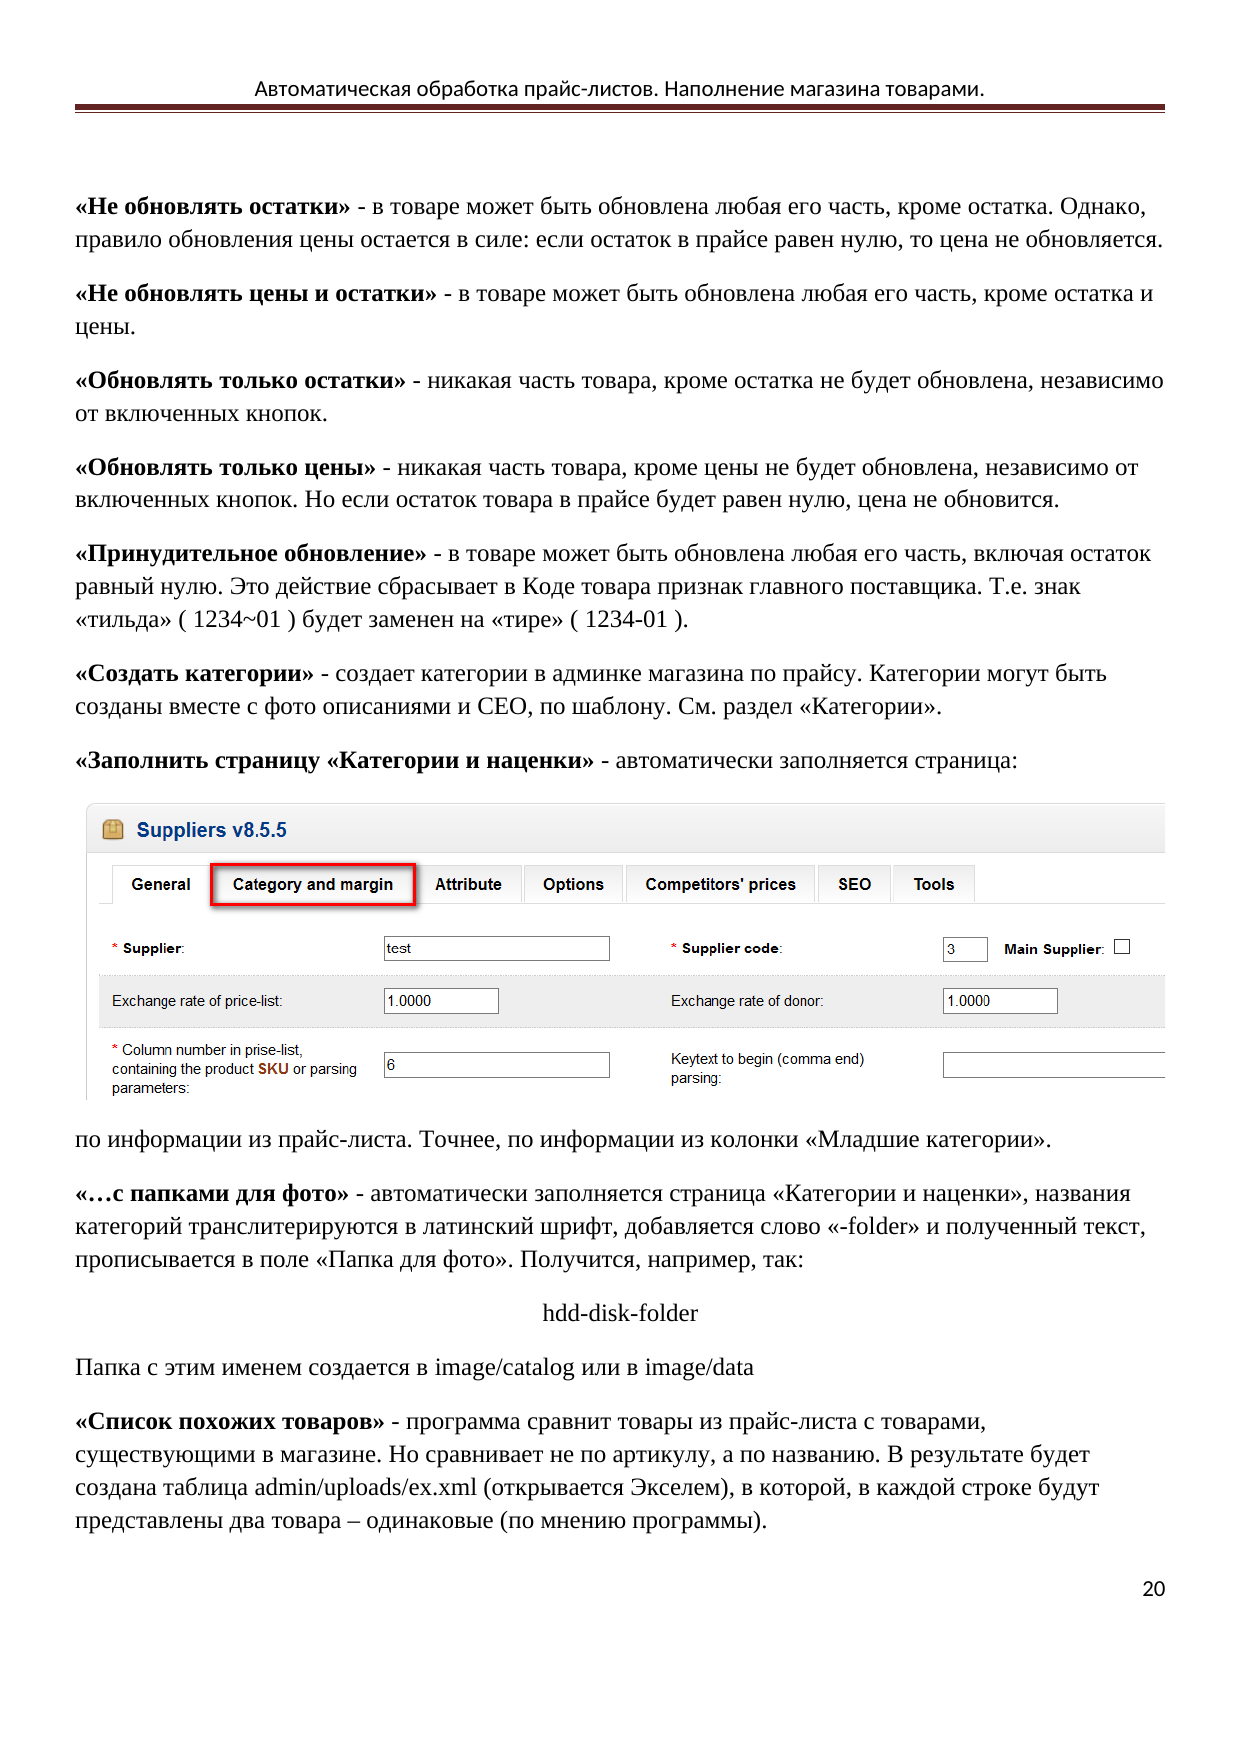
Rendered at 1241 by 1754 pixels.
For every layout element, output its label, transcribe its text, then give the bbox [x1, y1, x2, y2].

text «…с папками для фото» - автоматически заполняется страница «Категории и наценки», названия категорий транслитерируются в латинский шрифт, добавляется слово «-folder» и полученный текст, прописывается в поле «Папка для фото». Получится, например, так: [75, 1178, 1165, 1273]
text Папка с этим именем создается в image/catalog или в image/data [75, 1352, 1165, 1381]
text «Список похожих товаров» - программа сравнит товары из прайс-листа с товарами, существующими в магазине. Но сравнивает не по артикулу, а по названию. В результате будет создана таблица admin/uploads/ex.xml (открывается Экселем), в которой, в каждой строке будут представлены два товара – одинаковые (по мнению программы). [75, 1406, 1165, 1534]
text «Не обновлять цены и остатки» - в товаре может быть обновлена любая его часть, кроме остатка и цены. [75, 278, 1165, 339]
text «Обновлять только остатки» - никакая часть товара, кроме остатка не будет обновлена, независимо от включенных кнопок. [75, 365, 1165, 426]
text по информации из прайс-листа. Точнее, по информации из колонки «Младшие категории». [75, 1124, 1165, 1153]
text «Обновлять только цены» - никакая часть товара, кроме цены не будет обновлена, независимо от включенных кнопок. Но если остаток товара в прайсе будет равен нулю, цена не обновится. [75, 452, 1165, 513]
text «Создать категории» - создает категории в админке магазина по прайсу. Категории могут быть созданы вместе с фото описаниями и СЕО, по шаблону. См. раздел «Категории». [75, 658, 1165, 720]
text «Заполнить страницу «Категории и наценки» - автоматически заполняется страница: [75, 745, 1165, 774]
text «Не обновлять остатки» - в товаре может быть обновлена любая его часть, кроме остатка. Однако, правило обновления цены остается в силе: если остаток в прайсе равен нулю, то цена не обновляется. [75, 191, 1165, 253]
text «Принудительное обновление» - в товаре может быть обновлена любая его часть, включая остаток равный нулю. Это действие сбрасывает в Коде товара признак главного поставщика. Т.е. знак «тильда» ( 1234~01 ) будет заменен на «тире» ( 1234-01 ). [75, 538, 1165, 633]
text hdd-disk-folder [75, 1298, 1165, 1327]
picture [75, 799, 1166, 1100]
